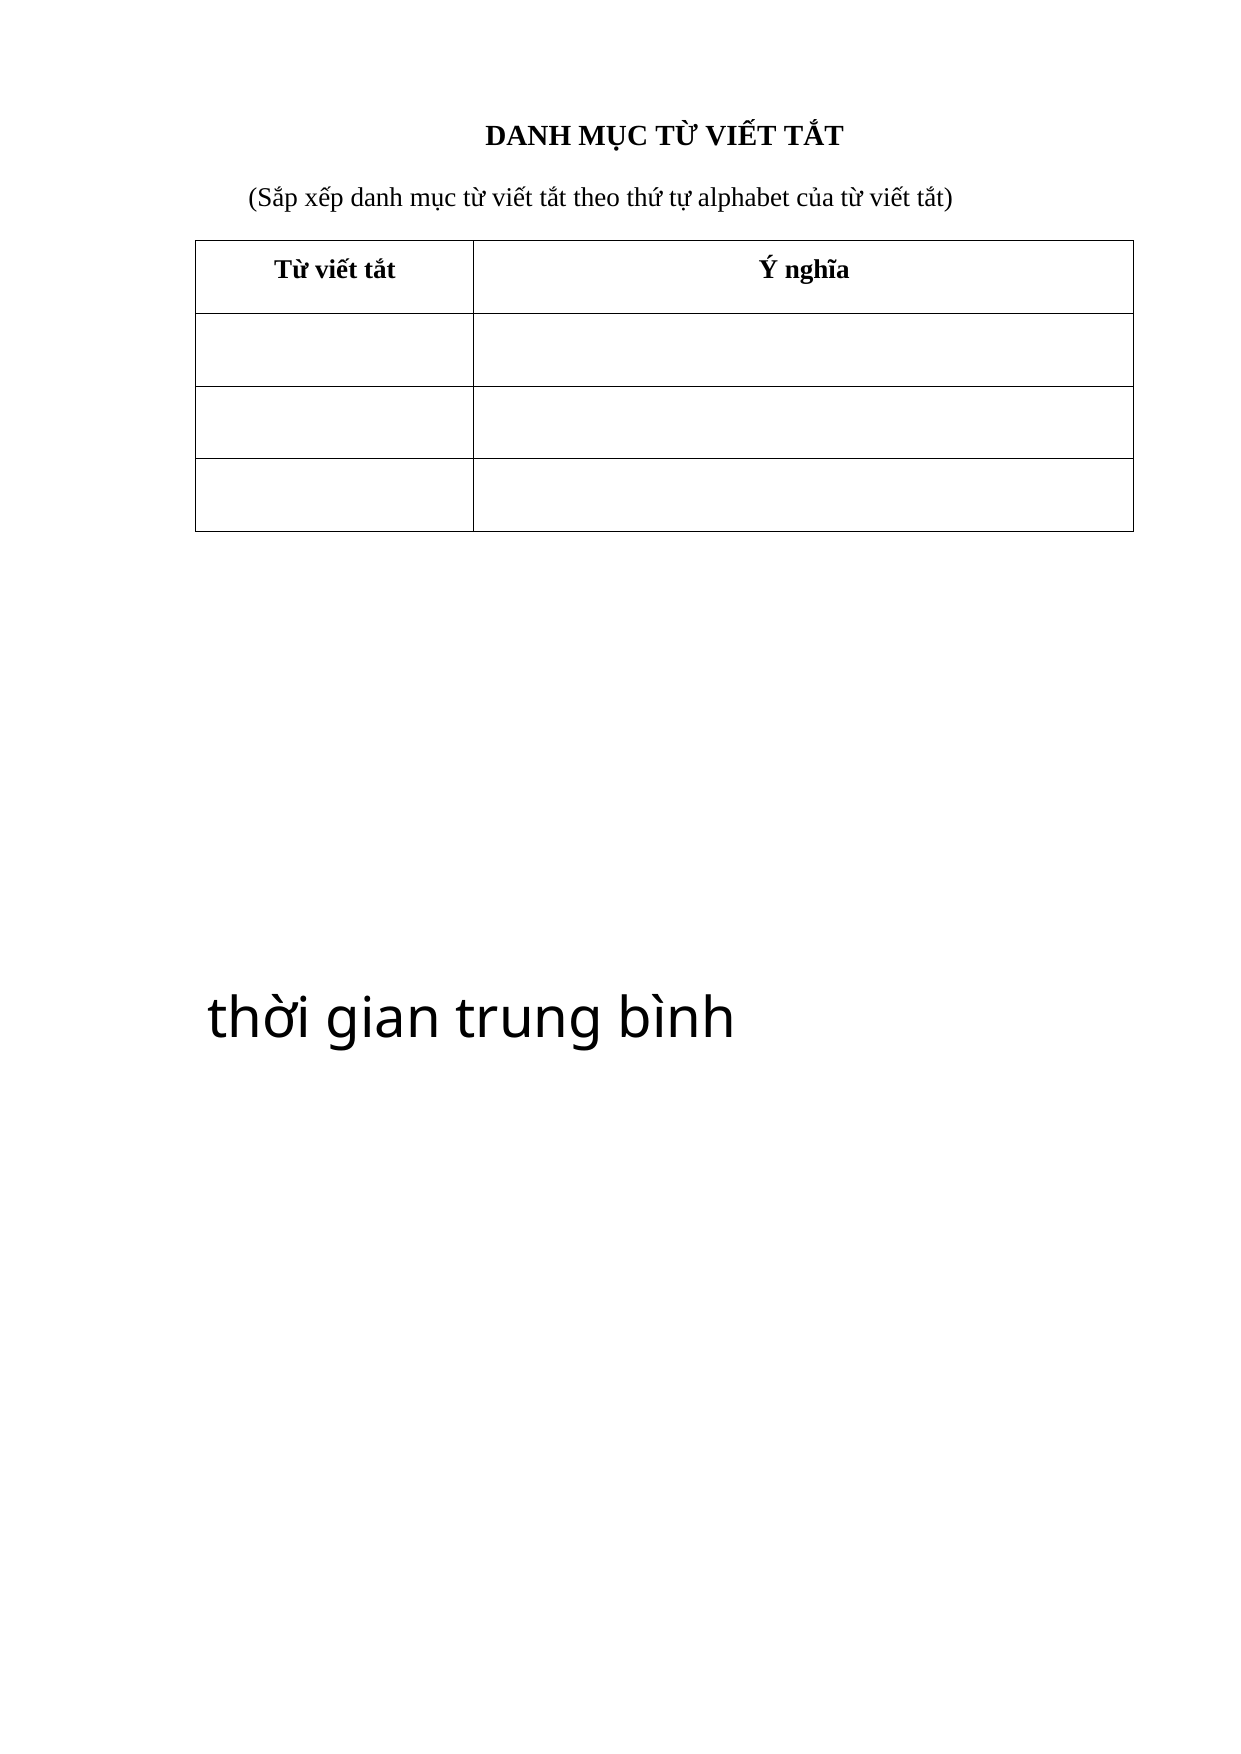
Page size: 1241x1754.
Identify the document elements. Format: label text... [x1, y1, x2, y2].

table_cell [474, 387, 1133, 458]
table_cell [474, 314, 1133, 386]
text thời gian trung bình [207, 977, 1122, 1054]
text DANH MỤC TỪ VIẾT TẮT [207, 118, 1122, 152]
table_cell [196, 314, 473, 386]
table_cell [196, 387, 473, 458]
table_cell [474, 459, 1133, 531]
table_cell [196, 459, 473, 531]
table_header Ý nghĩa [474, 241, 1133, 313]
text (Sắp xếp danh mục từ viết tắt theo thứ tự alphabet của từ viết tắt) [207, 181, 1122, 212]
table_header Từ viết tắt [196, 241, 473, 313]
